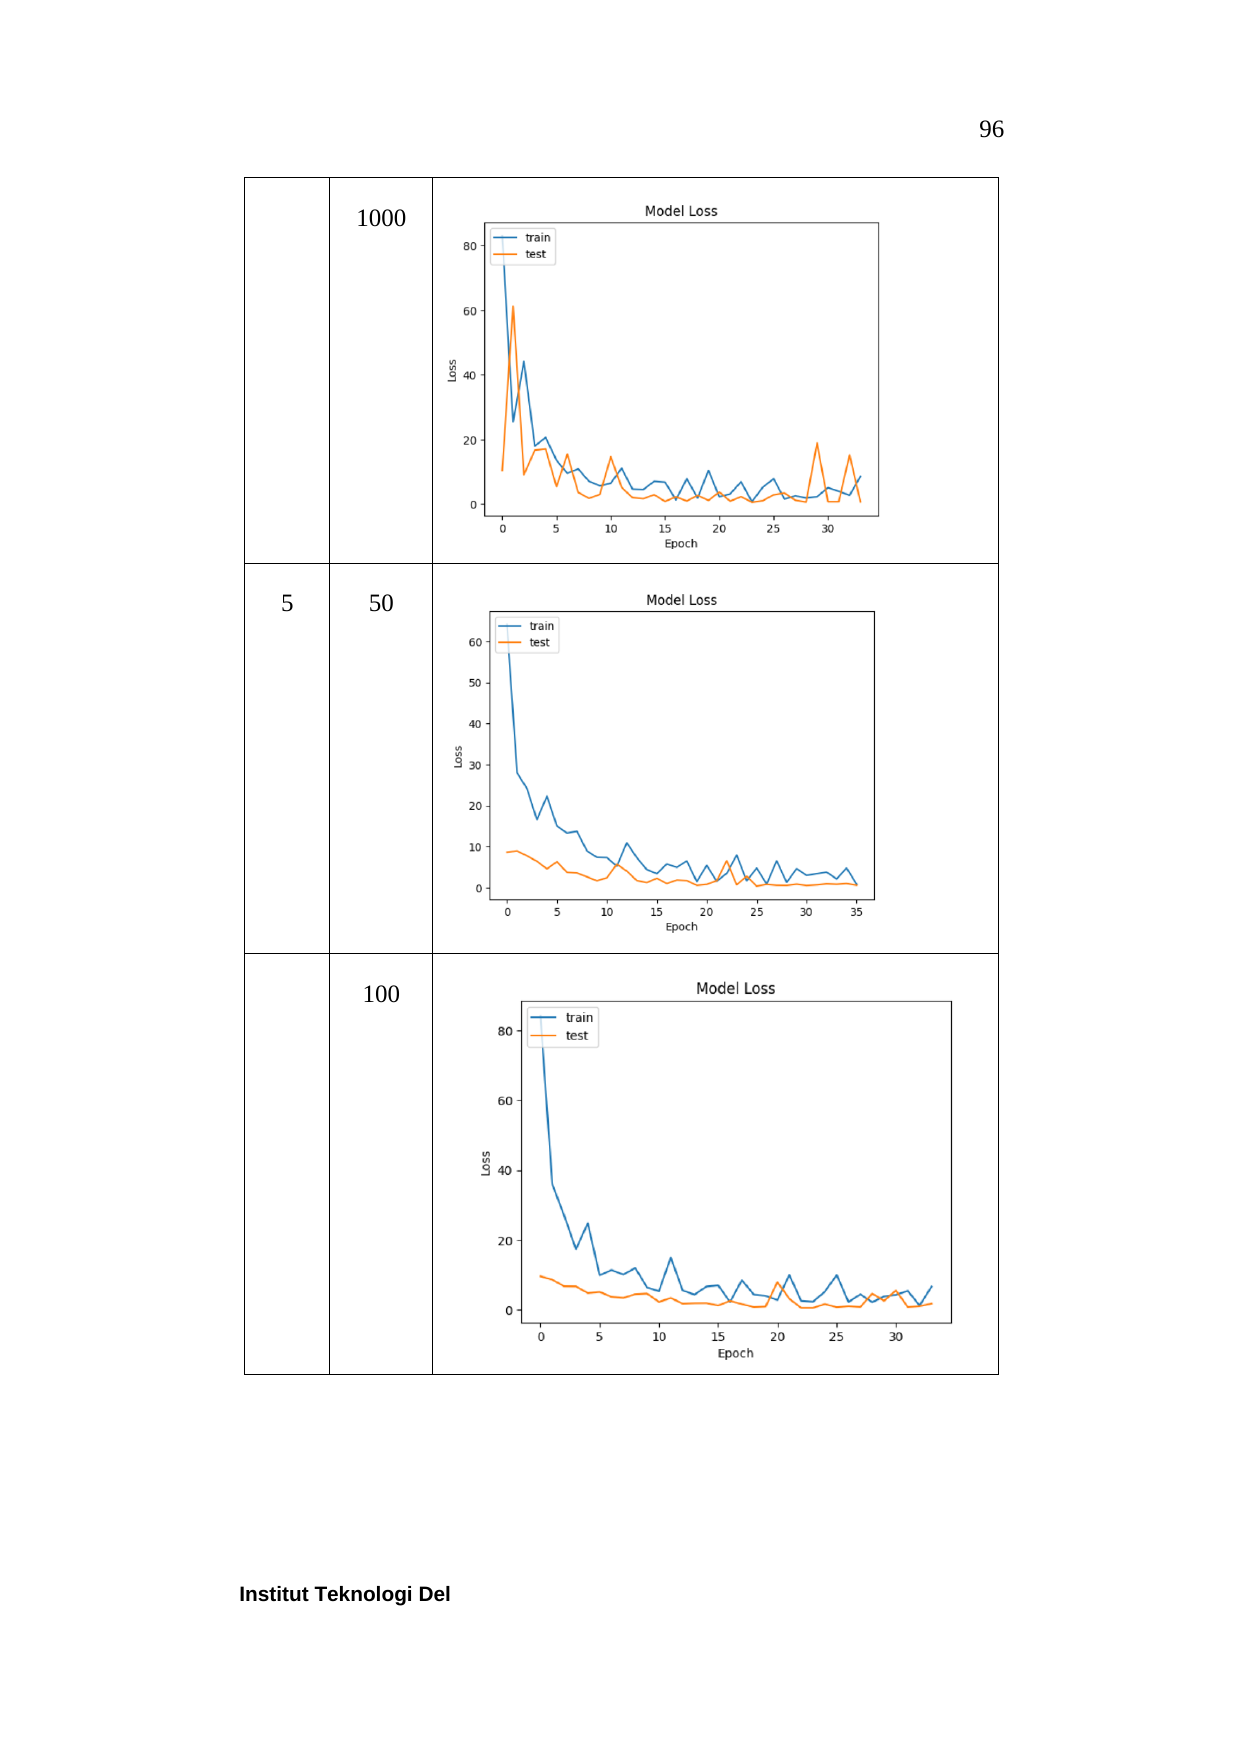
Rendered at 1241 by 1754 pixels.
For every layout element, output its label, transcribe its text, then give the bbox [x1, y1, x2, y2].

table_cell [433, 564, 998, 953]
picture [475, 978, 957, 1360]
picture [443, 203, 881, 549]
table_cell [245, 954, 329, 1374]
table_cell [433, 954, 998, 1374]
table_cell [433, 178, 998, 562]
table_cell [245, 178, 329, 562]
table_cell 5 [245, 564, 329, 953]
table_cell 1000 [330, 178, 432, 562]
picture [443, 588, 878, 939]
table_cell 50 [330, 564, 432, 953]
table_cell 100 [330, 954, 432, 1374]
